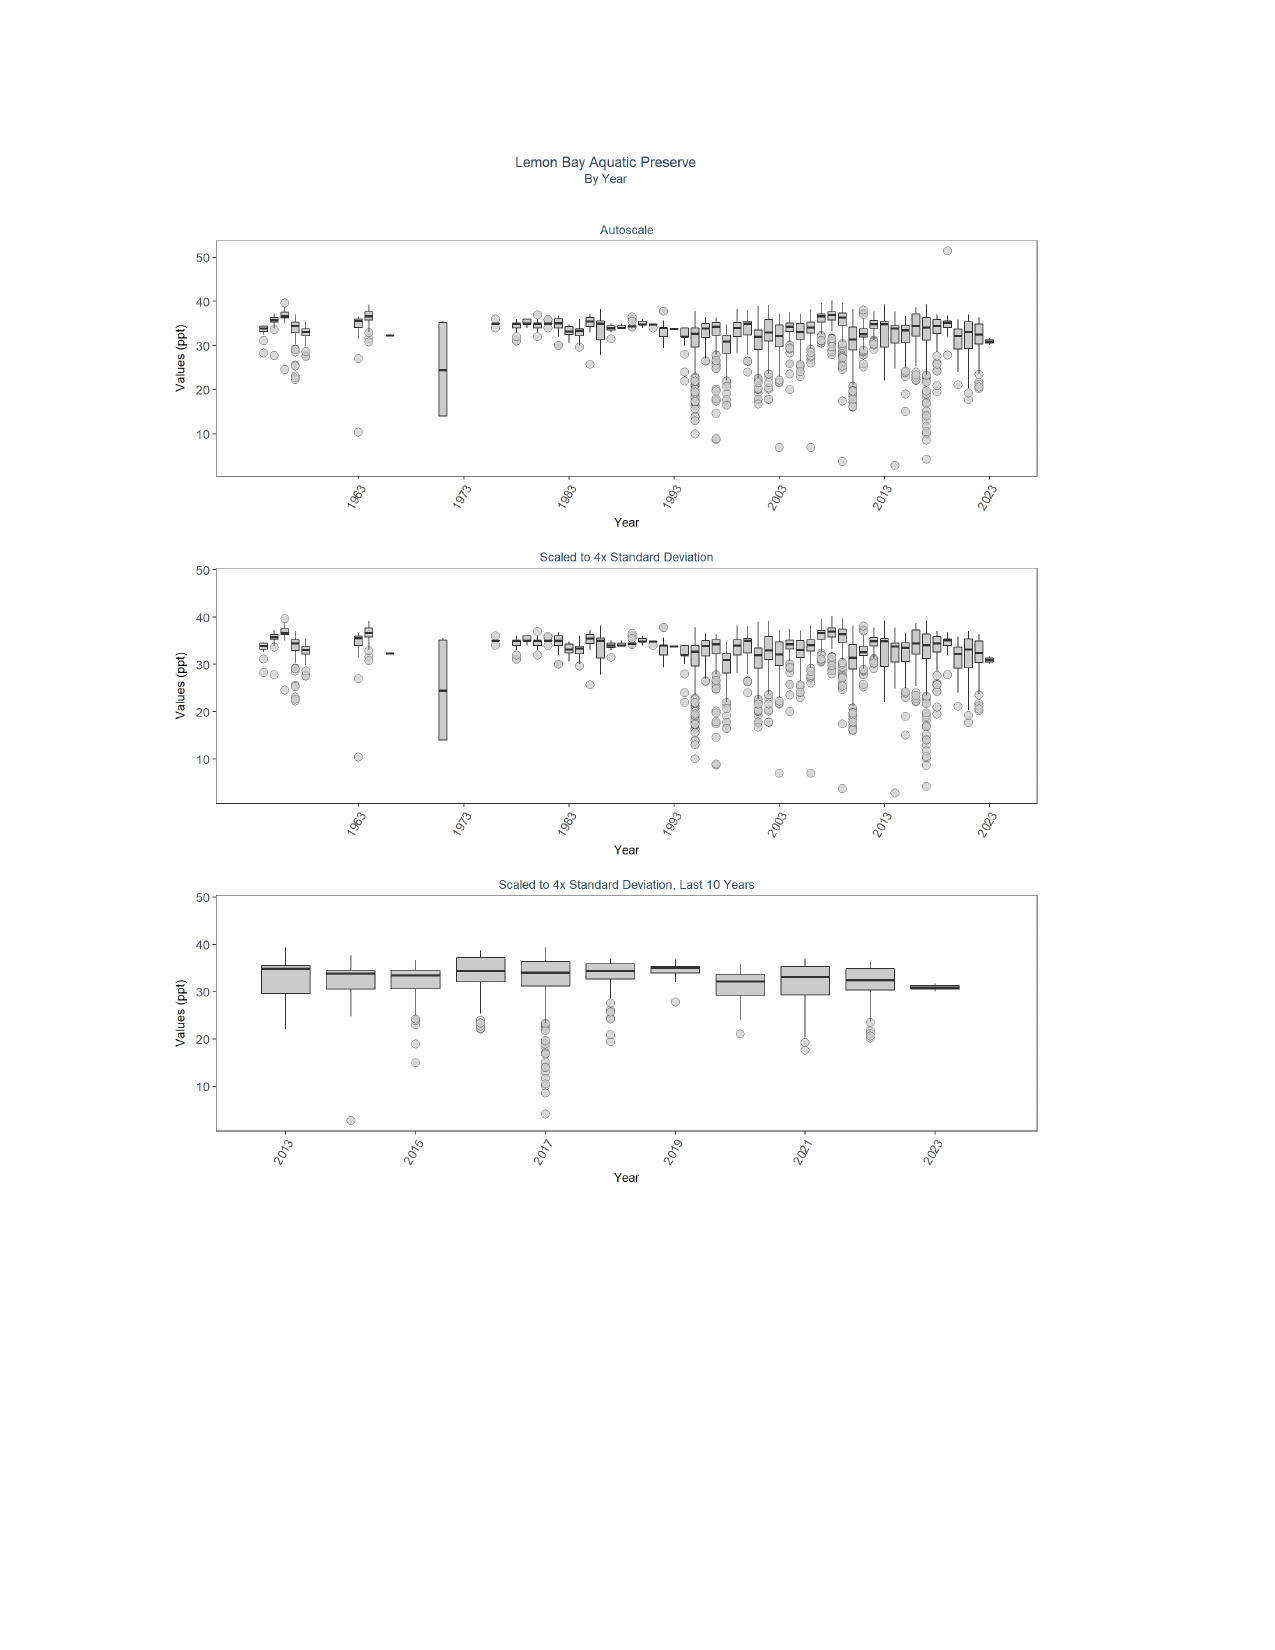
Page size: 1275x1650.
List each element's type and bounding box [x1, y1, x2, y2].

picture [168, 150, 1044, 1200]
